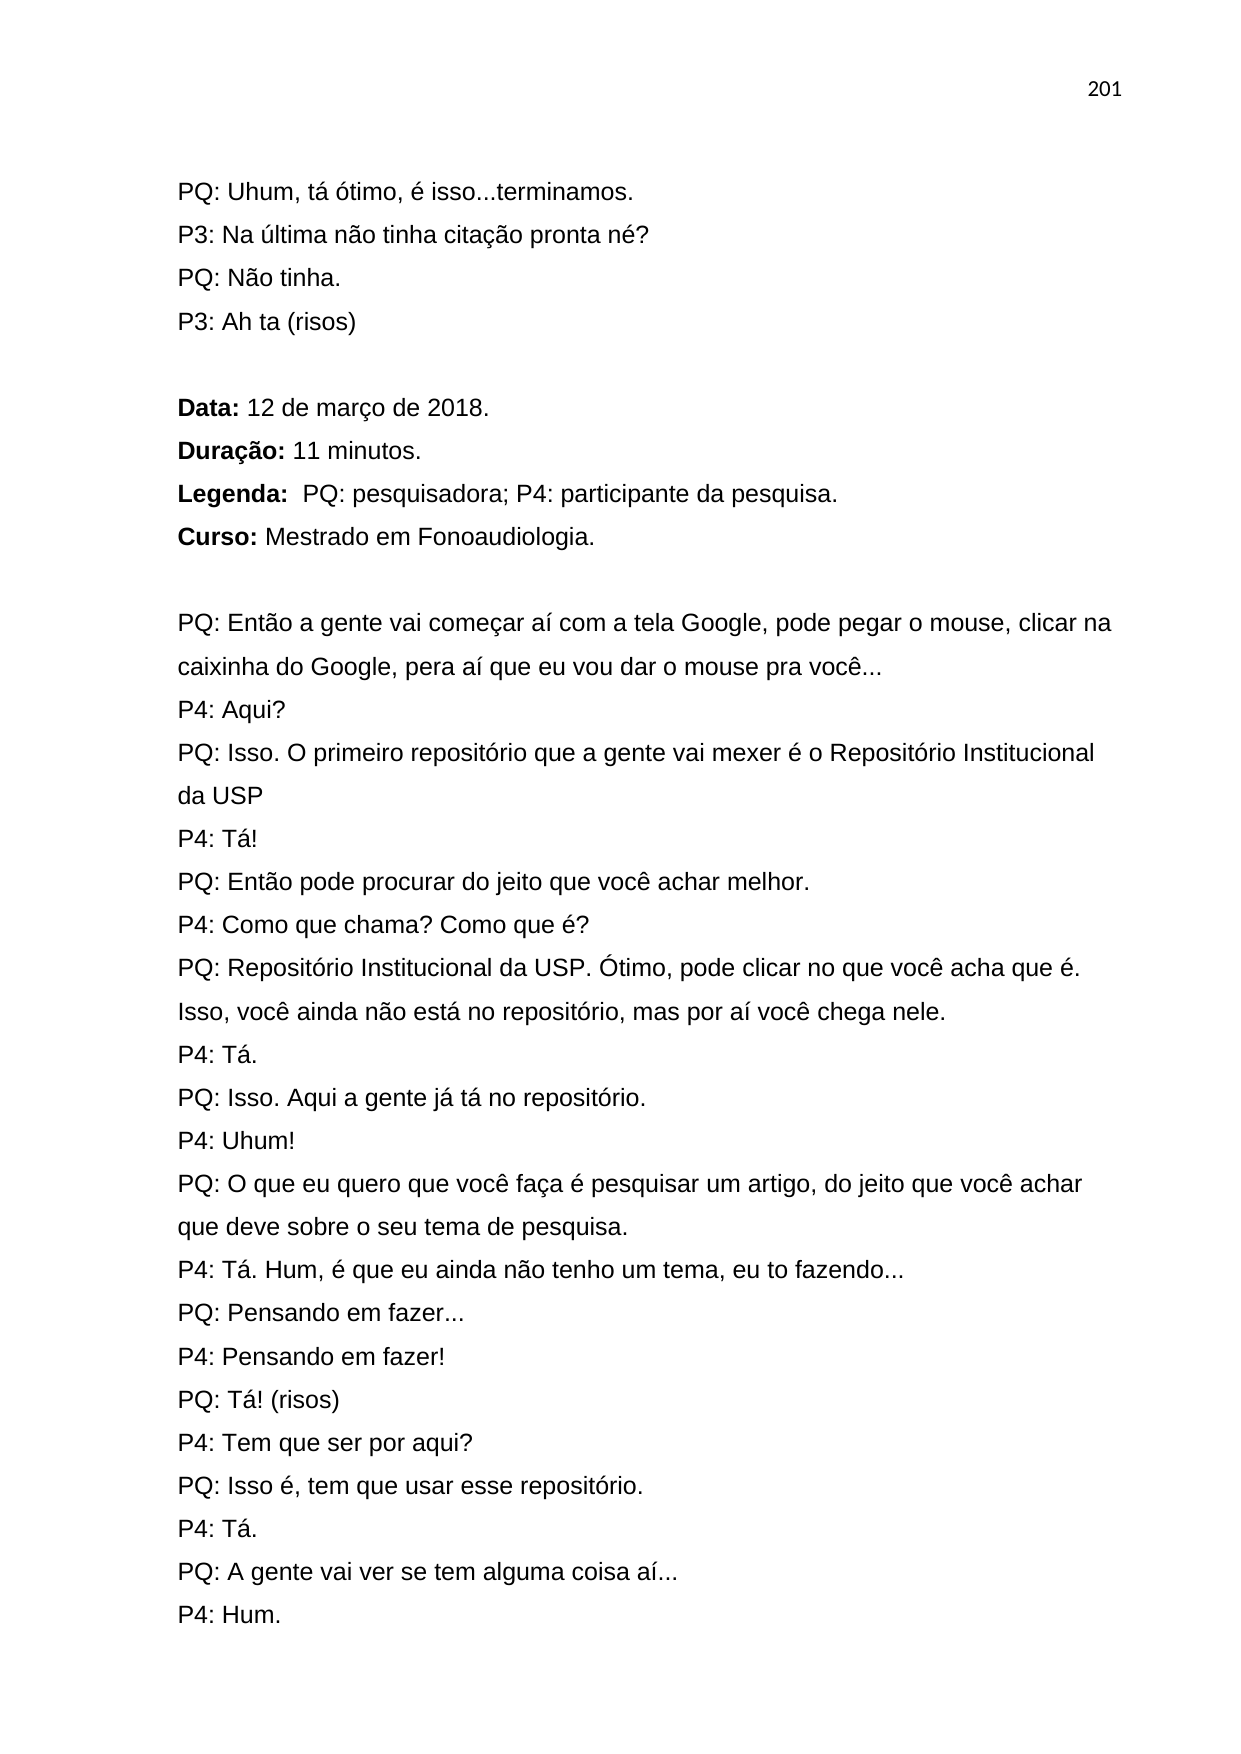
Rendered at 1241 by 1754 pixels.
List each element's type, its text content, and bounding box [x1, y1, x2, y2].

text P4: Tá. [177, 1040, 1122, 1068]
text PQ: Isso. Aqui a gente já tá no repositório. [177, 1083, 1122, 1112]
text PQ: Tá! (risos) [177, 1385, 1122, 1413]
text PQ: Repositório Institucional da USP. Ótimo, pode clicar no que você acha que é. Isso, você ainda não está no repositório, mas por aí você chega nele. [177, 953, 1122, 1025]
text PQ: Então pode procurar do jeito que você achar melhor. [177, 867, 1122, 896]
text PQ: O que eu quero que você faça é pesquisar um artigo, do jeito que você achar que deve sobre o seu tema de pesquisa. [177, 1169, 1122, 1241]
text PQ: Não tinha. [177, 263, 1122, 292]
text PQ: Isso. O primeiro repositório que a gente vai mexer é o Repositório Institucional da USP [177, 738, 1122, 810]
text PQ: Isso é, tem que usar esse repositório. [177, 1471, 1122, 1500]
text Data: 12 de março de 2018. [177, 393, 1122, 422]
text P3: Na última não tinha citação pronta né? [177, 220, 1122, 249]
text Duração: 11 minutos. [177, 436, 1122, 465]
text P4: Aqui? [177, 695, 1122, 723]
text Legenda: PQ: pesquisadora; P4: participante da pesquisa. [177, 479, 1122, 508]
text PQ: Então a gente vai começar aí com a tela Google, pode pegar o mouse, clicar na caixinha do Google, pera aí que eu vou dar o mouse pra você... [177, 608, 1122, 680]
text P4: Tá. Hum, é que eu ainda não tenho um tema, eu to fazendo... [177, 1255, 1122, 1284]
text P4: Tá. [177, 1514, 1122, 1543]
text PQ: Uhum, tá ótimo, é isso...terminamos. [177, 177, 1122, 206]
text Curso: Mestrado em Fonoaudiologia. [177, 522, 1122, 551]
text P4: Hum. [177, 1600, 1122, 1629]
text P4: Pensando em fazer! [177, 1342, 1122, 1370]
text P4: Uhum! [177, 1126, 1122, 1155]
text P4: Tem que ser por aqui? [177, 1428, 1122, 1457]
text PQ: Pensando em fazer... [177, 1298, 1122, 1327]
text P4: Como que chama? Como que é? [177, 910, 1122, 939]
text P4: Tá! [177, 824, 1122, 853]
text PQ: A gente vai ver se tem alguma coisa aí... [177, 1557, 1122, 1586]
text P3: Ah ta (risos) [177, 307, 1122, 335]
